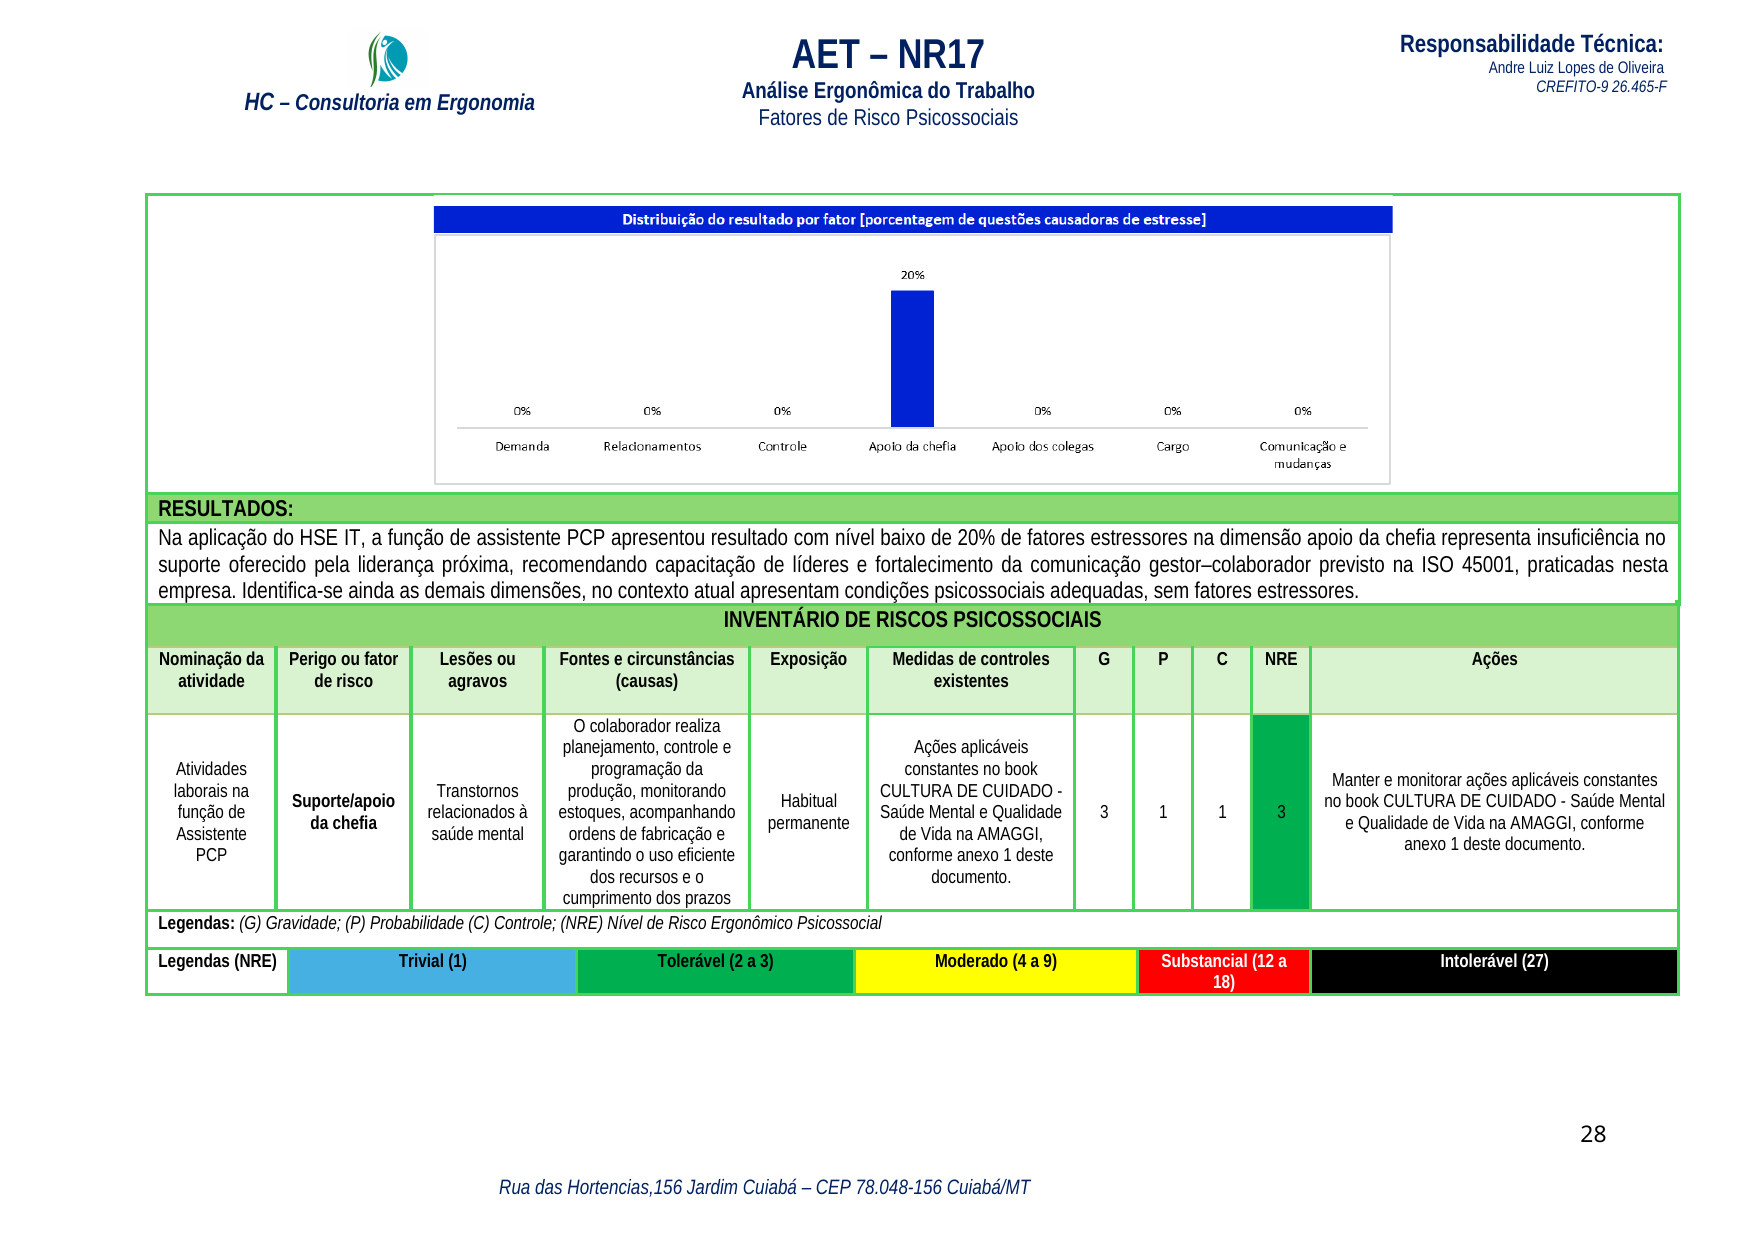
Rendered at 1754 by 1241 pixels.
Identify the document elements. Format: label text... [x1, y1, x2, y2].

table_cell Nominação da atividade [148, 648, 274, 713]
table_cell 3 [1076, 715, 1132, 909]
table_cell Habitual permanente [751, 715, 866, 909]
table_cell Atividades laborais na função de Assistente PCP [148, 715, 274, 909]
table_cell O colaborador realiza planejamento, controle e programação da produção, monitorando estoques, acompanhando ordens de fabricação e garantindo o uso eficiente dos recursos e o cumprimento dos prazos [546, 715, 748, 909]
table_cell Fontes e circunstâncias (causas) [546, 648, 748, 713]
table_cell Exposição [751, 648, 866, 713]
table_cell Suporte/apoio da chefia [278, 715, 409, 909]
table_cell Tolerável (2 a 3) [578, 950, 853, 993]
table_cell Substancial (12 a 18) [1139, 950, 1213, 993]
table_cell Ações aplicáveis constantes no book CULTURA DE CUIDADO - Saúde Mental e Qualidade de Vida na AMAGGI, conforme anexo 1 deste documento. [869, 715, 1073, 909]
table_cell G [1076, 648, 1132, 713]
table_cell NRE [1253, 648, 1309, 713]
table_cell 1 [1135, 715, 1191, 909]
table_cell Manter e monitorar ações aplicáveis constantes no book CULTURA DE CUIDADO - Saúde Mental e Qualidade de Vida na AMAGGI, conforme anexo 1 deste documento. [1312, 715, 1677, 909]
table_cell Perigo ou fator de risco [278, 648, 409, 713]
table_cell 3 [1253, 715, 1309, 909]
table_cell Legendas: (G) Gravidade; (P) Probabilidade (C) Controle; (NRE) Nível de Risco Ergonômico Psicossocial [148, 912, 1677, 947]
table_cell [148, 196, 433, 492]
table_cell Intolerável (27) [1312, 950, 1677, 993]
table_cell RESULTADOS: [148, 495, 1678, 521]
table_cell C [1194, 648, 1250, 713]
table_cell Trivial (1) [290, 950, 575, 993]
table_cell Lesões ou agravos [413, 648, 542, 713]
table_cell INVENTÁRIO DE RISCOS PSICOSSOCIAIS [148, 606, 1677, 646]
table_cell 1 [1194, 715, 1250, 909]
table_cell [1393, 196, 1678, 492]
table_cell Transtornos relacionados à saúde mental [413, 715, 542, 909]
picture [433, 195, 1393, 492]
table_cell Moderado (4 a 9) [856, 950, 1136, 993]
picture [348, 29, 428, 87]
table_cell P [1135, 648, 1191, 713]
table_cell Legendas (NRE) [148, 950, 287, 993]
table_cell Medidas de controles existentes [869, 648, 1073, 713]
table_cell Ações [1312, 648, 1677, 713]
table_cell Na aplicação do HSE IT, a função de assistente PCP apresentou resultado com nível baixo de 20% de fatores estressores na dimensão apoio da chefia representa insuficiência no suporte oferecido pela liderança próxima, recomendando capacitação de líderes e fortalecimento da comunicação gestor–colaborador previsto na ISO 45001, praticadas nesta empresa. Identifica-se ainda as demais dimensões, no contexto atual apresentam condições psicossociais adequadas, sem fatores estressores. [148, 524, 1678, 603]
table_cell Substancial (12 a 18) [1235, 950, 1309, 993]
